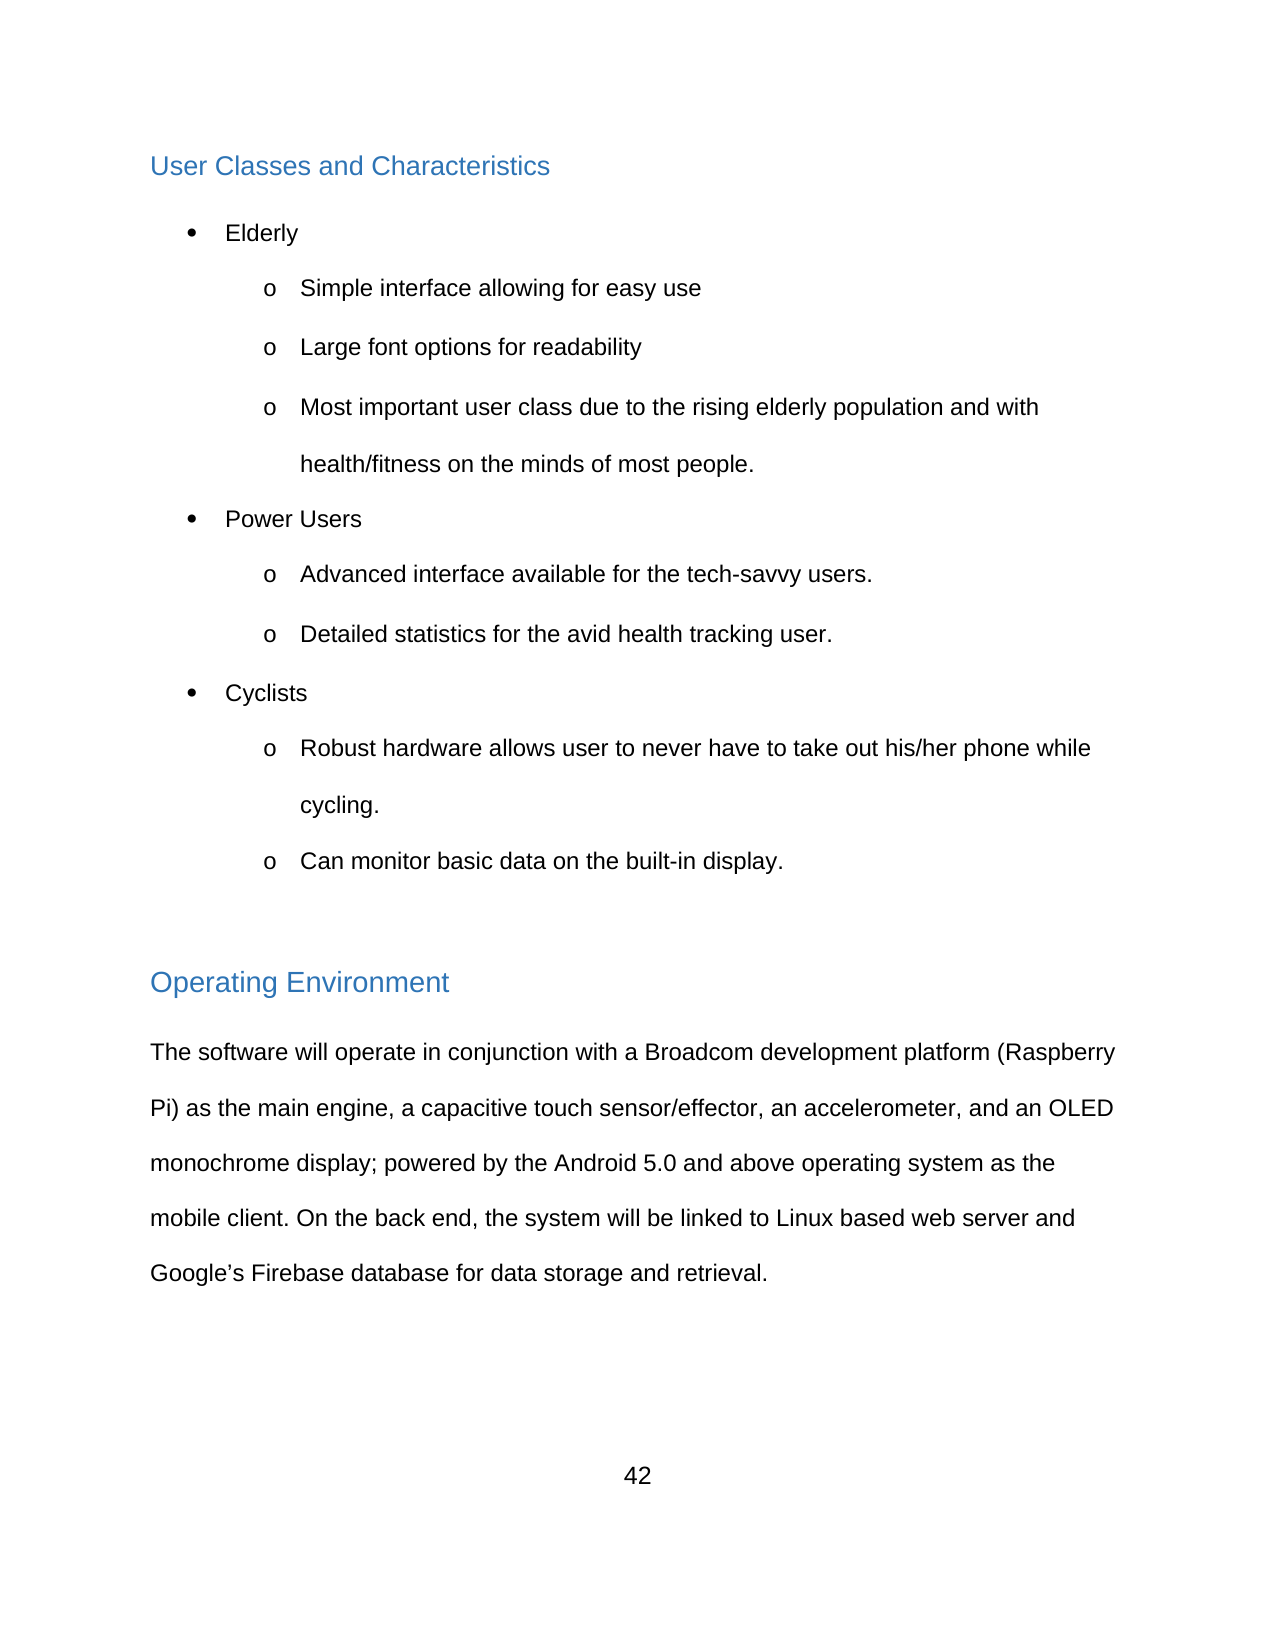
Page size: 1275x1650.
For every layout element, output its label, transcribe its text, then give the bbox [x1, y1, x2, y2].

list Power Users [188, 505, 1125, 532]
list Most important user class due to the rising elderly population and with health/fitness on the minds of most people. [263, 392, 1125, 477]
list Advanced interface available for the tech-savvy users. [263, 560, 1125, 590]
list Robust hardware allows user to never have to take out his/her phone while cycling. [263, 734, 1125, 819]
list Large font options for readability [263, 333, 1125, 363]
text The software will operate in conjunction with a Broadcom development platform (Raspberry Pi) as the main engine, a capacitive touch sensor/effector, an accelerometer, and an OLED monochrome display; powered by the Android 5.0 and above operating system as the mobile client. On the back end, the system will be linked to Linux based web server and Google’s Firebase database for data storage and retrieval. [150, 1038, 1125, 1287]
subtitle User Classes and Characteristics [150, 150, 1125, 181]
subtitle Operating Environment [150, 965, 1125, 999]
list Simple interface allowing for easy use [263, 274, 1125, 303]
list Detailed statistics for the avid health tracking user. [263, 619, 1125, 649]
list Can monitor basic data on the built-in display. [263, 847, 1125, 876]
list Elderly [188, 218, 1125, 246]
list Cyclists [188, 679, 1125, 706]
